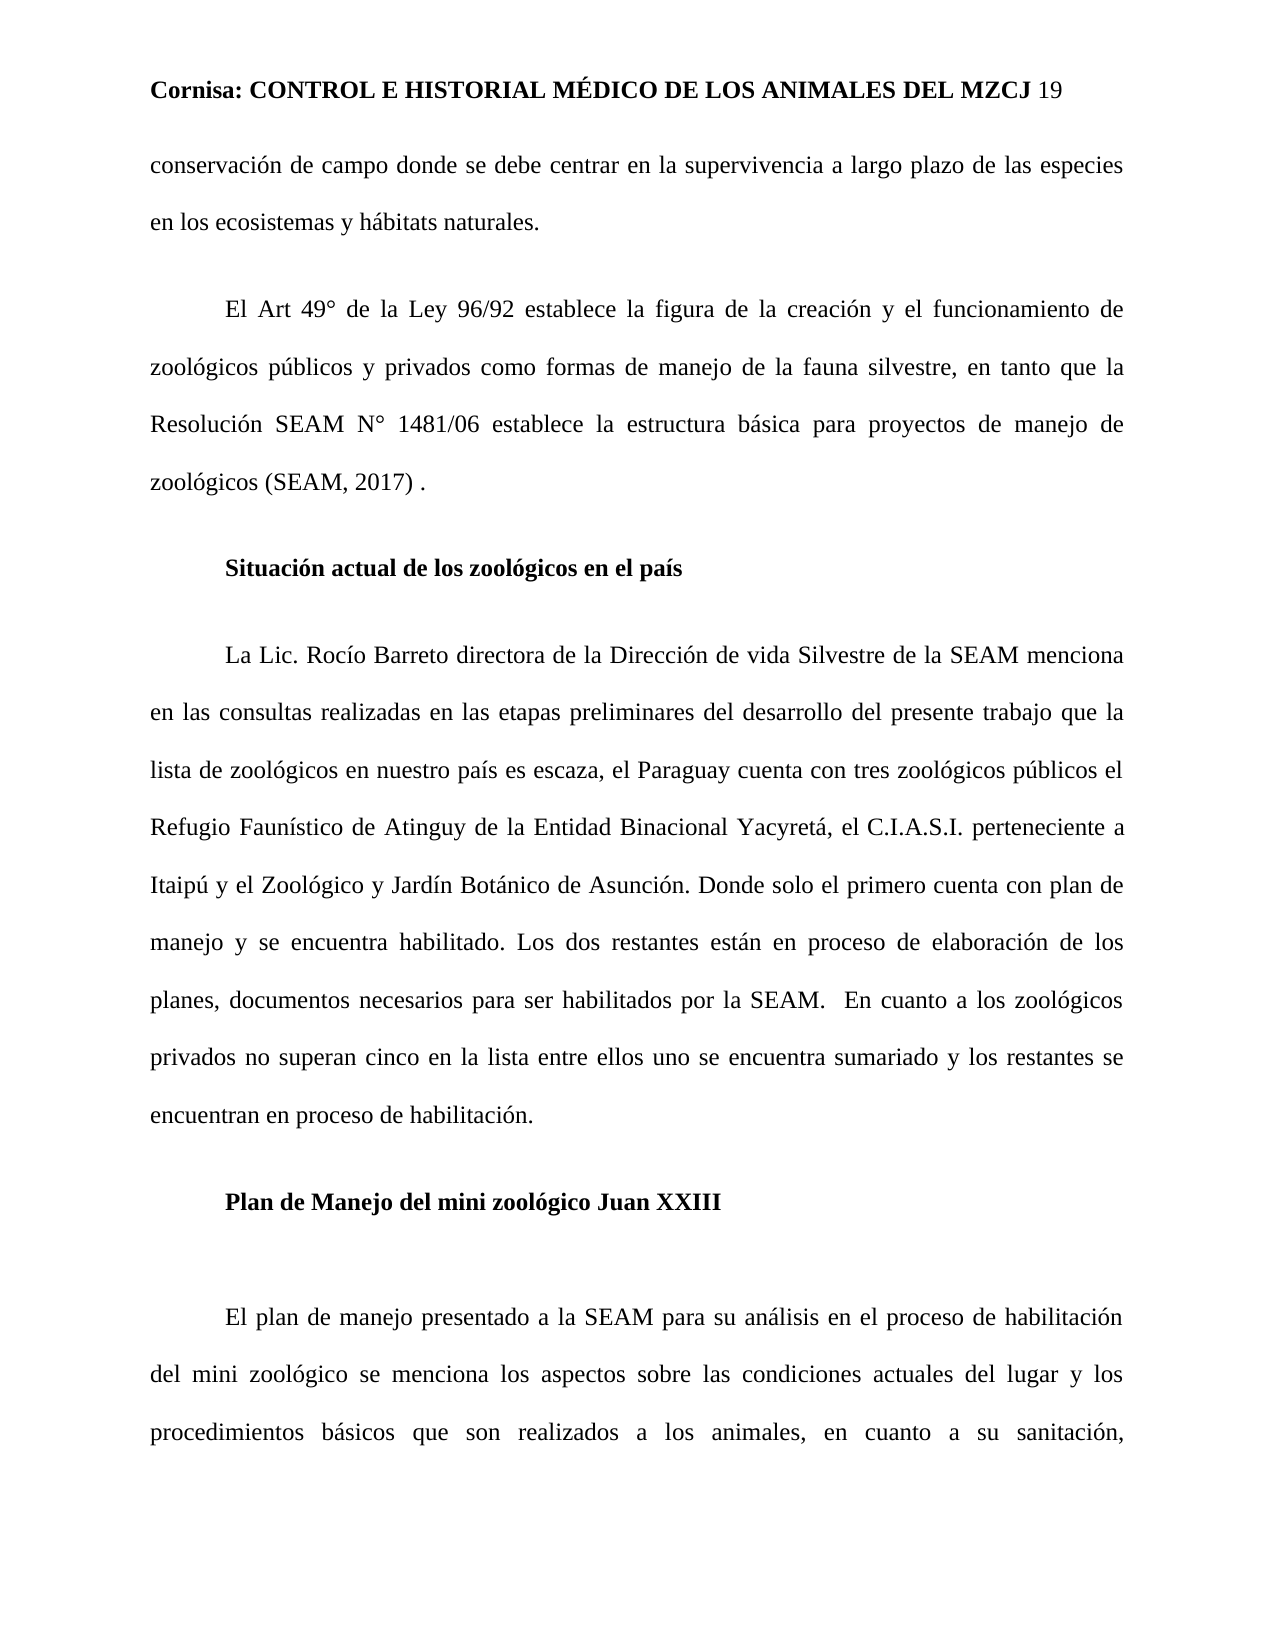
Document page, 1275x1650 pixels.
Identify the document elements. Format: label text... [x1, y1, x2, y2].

text La Lic. Rocío Barreto directora de la Dirección de vida Silvestre de la SEAM menciona en las consultas realizadas en las etapas preliminares del desarrollo del presente trabajo que la lista de zoológicos en nuestro país es escaza, el Paraguay cuenta con tres zoológicos públicos el Refugio Faunístico de Atinguy de la Entidad Binacional Yacyretá, el C.I.A.S.I. perteneciente a Itaipú y el Zoológico y Jardín Botánico de Asunción. Donde solo el primero cuenta con plan de manejo y se encuentra habilitado. Los dos restantes están en proceso de elaboración de los planes, documentos necesarios para ser habilitados por la SEAM. En cuanto a los zoológicos privados no superan cinco en la lista entre ellos uno se encuentra sumariado y los restantes se encuentran en proceso de habilitación. [150, 640, 1125, 1129]
subtitle Situación actual de los zoológicos en el país [150, 553, 1125, 582]
subtitle Plan de Manejo del mini zoológico Juan XXIII [150, 1187, 1125, 1215]
text El Art 49° de la Ley 96/92 establece la figura de la creación y el funcionamiento de zoológicos públicos y privados como formas de manejo de la fauna silvestre, en tanto que la Resolución SEAM N° 1481/06 establece la estructura básica para proyectos de manejo de zoológicos . [150, 294, 1125, 495]
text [150, 1302, 1125, 1445]
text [150, 150, 1125, 236]
